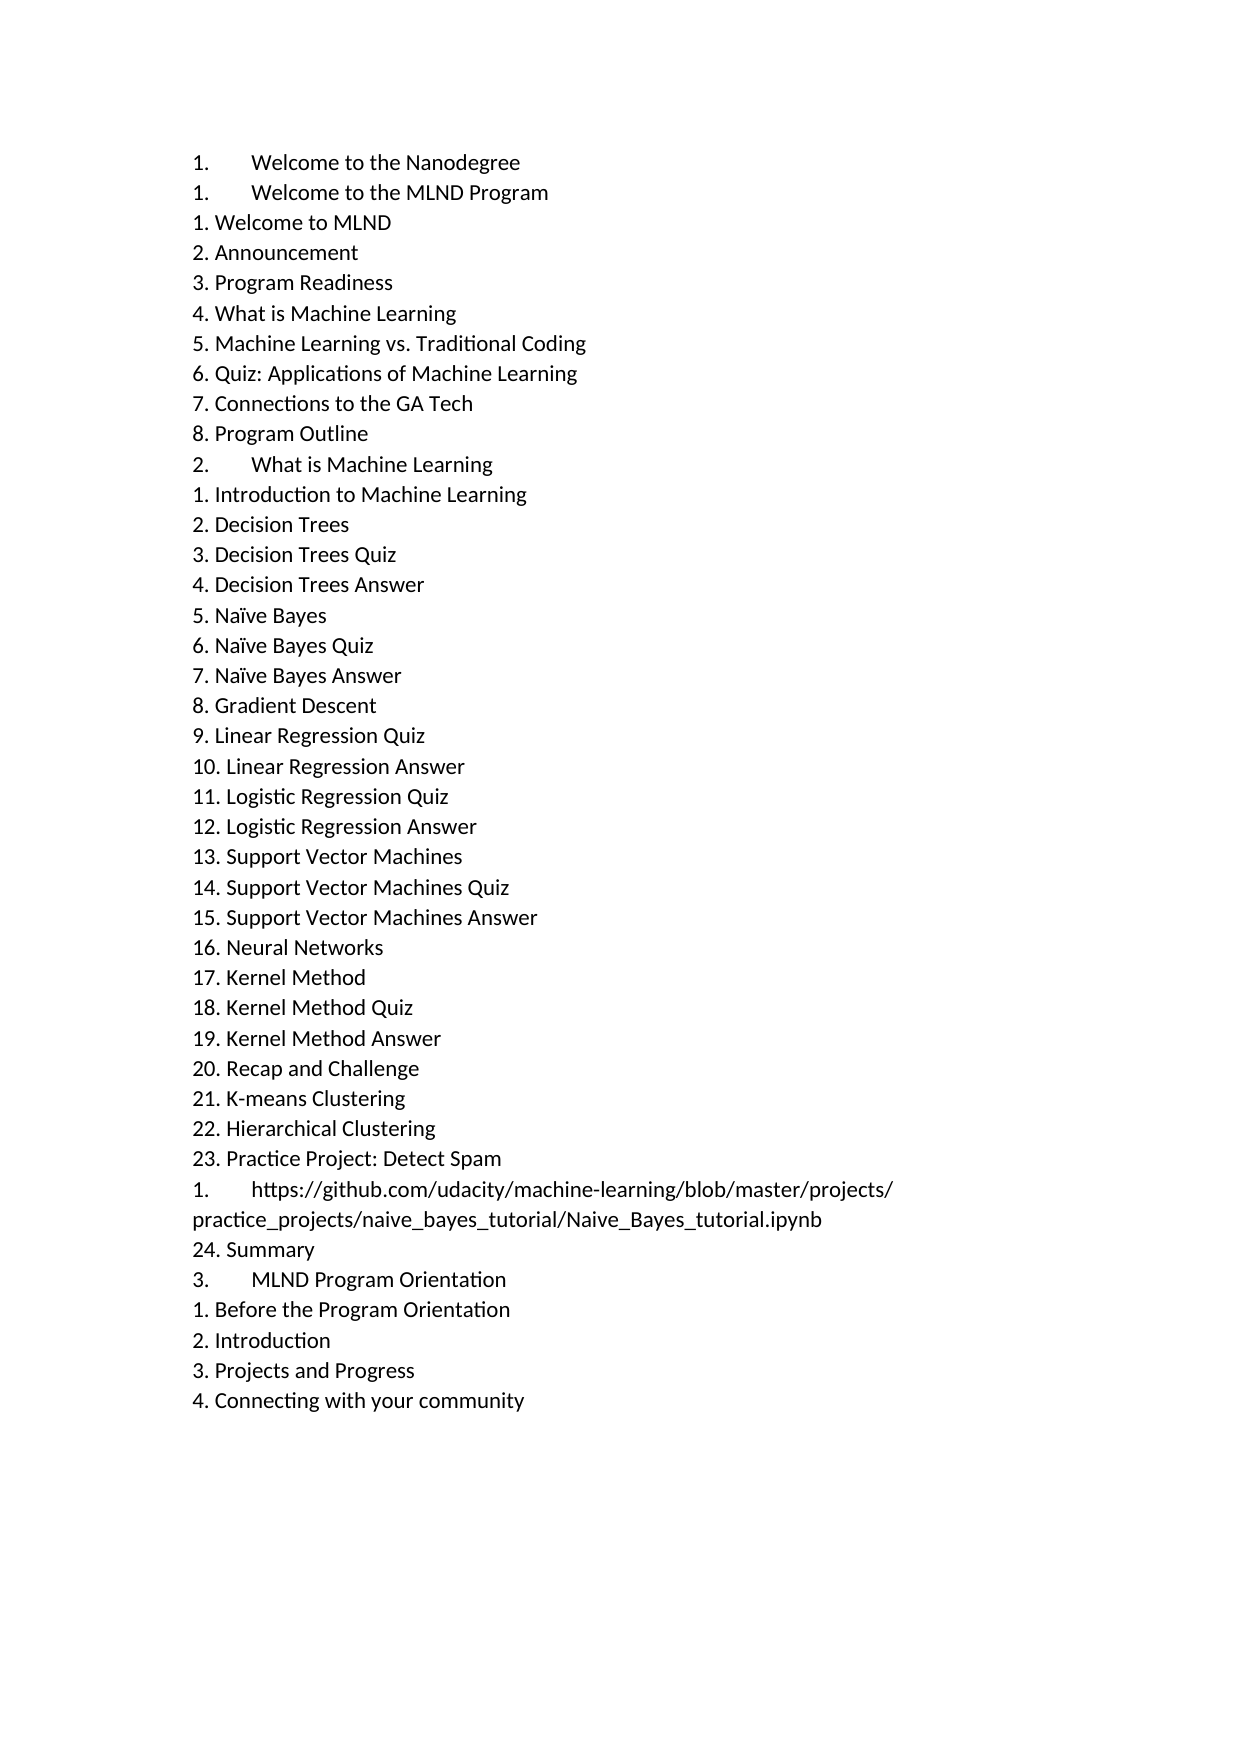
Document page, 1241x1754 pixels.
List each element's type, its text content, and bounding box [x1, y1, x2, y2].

list Naïve Bayes [192, 601, 1063, 629]
list Linear Regression Answer [192, 752, 1063, 780]
list Recap and Challenge [192, 1054, 1063, 1082]
list Program Readiness [192, 268, 1063, 296]
list Machine Learning vs. Traditional Coding [192, 329, 1063, 357]
list Summary [192, 1235, 1063, 1263]
list Hierarchical Clustering [192, 1114, 1063, 1142]
list Projects and Progress [192, 1356, 1063, 1384]
list What is Machine Learning [192, 299, 1063, 327]
list What is Machine Learning [192, 450, 1063, 478]
list Naïve Bayes Quiz [192, 631, 1063, 659]
list Connections to the GA Tech [192, 389, 1063, 417]
list Decision Trees Answer [192, 571, 1063, 598]
list Logistic Regression Quiz [192, 782, 1063, 810]
list Decision Trees Quiz [192, 540, 1063, 568]
list Neural Networks [192, 933, 1063, 961]
list https://github.com/udacity/machine-learning/blob/master/projects/practice_projects/naive_bayes_tutorial/Naive_Bayes_tutorial.ipynb [192, 1175, 1063, 1233]
list Support Vector Machines Answer [192, 903, 1063, 931]
list Welcome to MLND [192, 208, 1063, 236]
list Practice Project: Detect Spam [192, 1144, 1063, 1172]
list Kernel Method Quiz [192, 993, 1063, 1021]
list K-means Clustering [192, 1084, 1063, 1112]
list Introduction to Machine Learning [192, 480, 1063, 508]
list Introduction [192, 1326, 1063, 1354]
list Naïve Bayes Answer [192, 661, 1063, 689]
list MLND Program Orientation [192, 1265, 1063, 1293]
list Before the Program Orientation [192, 1296, 1063, 1323]
list Kernel Method Answer [192, 1024, 1063, 1052]
list Linear Regression Quiz [192, 722, 1063, 749]
list Decision Trees [192, 510, 1063, 538]
list Welcome to the Nanodegree [192, 148, 1063, 176]
list Kernel Method [192, 963, 1063, 991]
list Support Vector Machines [192, 842, 1063, 870]
list Quiz: Applications of Machine Learning [192, 359, 1063, 387]
list Gradient Descent [192, 691, 1063, 719]
list Support Vector Machines Quiz [192, 873, 1063, 901]
list Announcement [192, 238, 1063, 266]
list Program Outline [192, 419, 1063, 447]
list Connecting with your community [192, 1386, 1063, 1414]
list Welcome to the MLND Program [192, 178, 1063, 206]
list Logistic Regression Answer [192, 812, 1063, 840]
